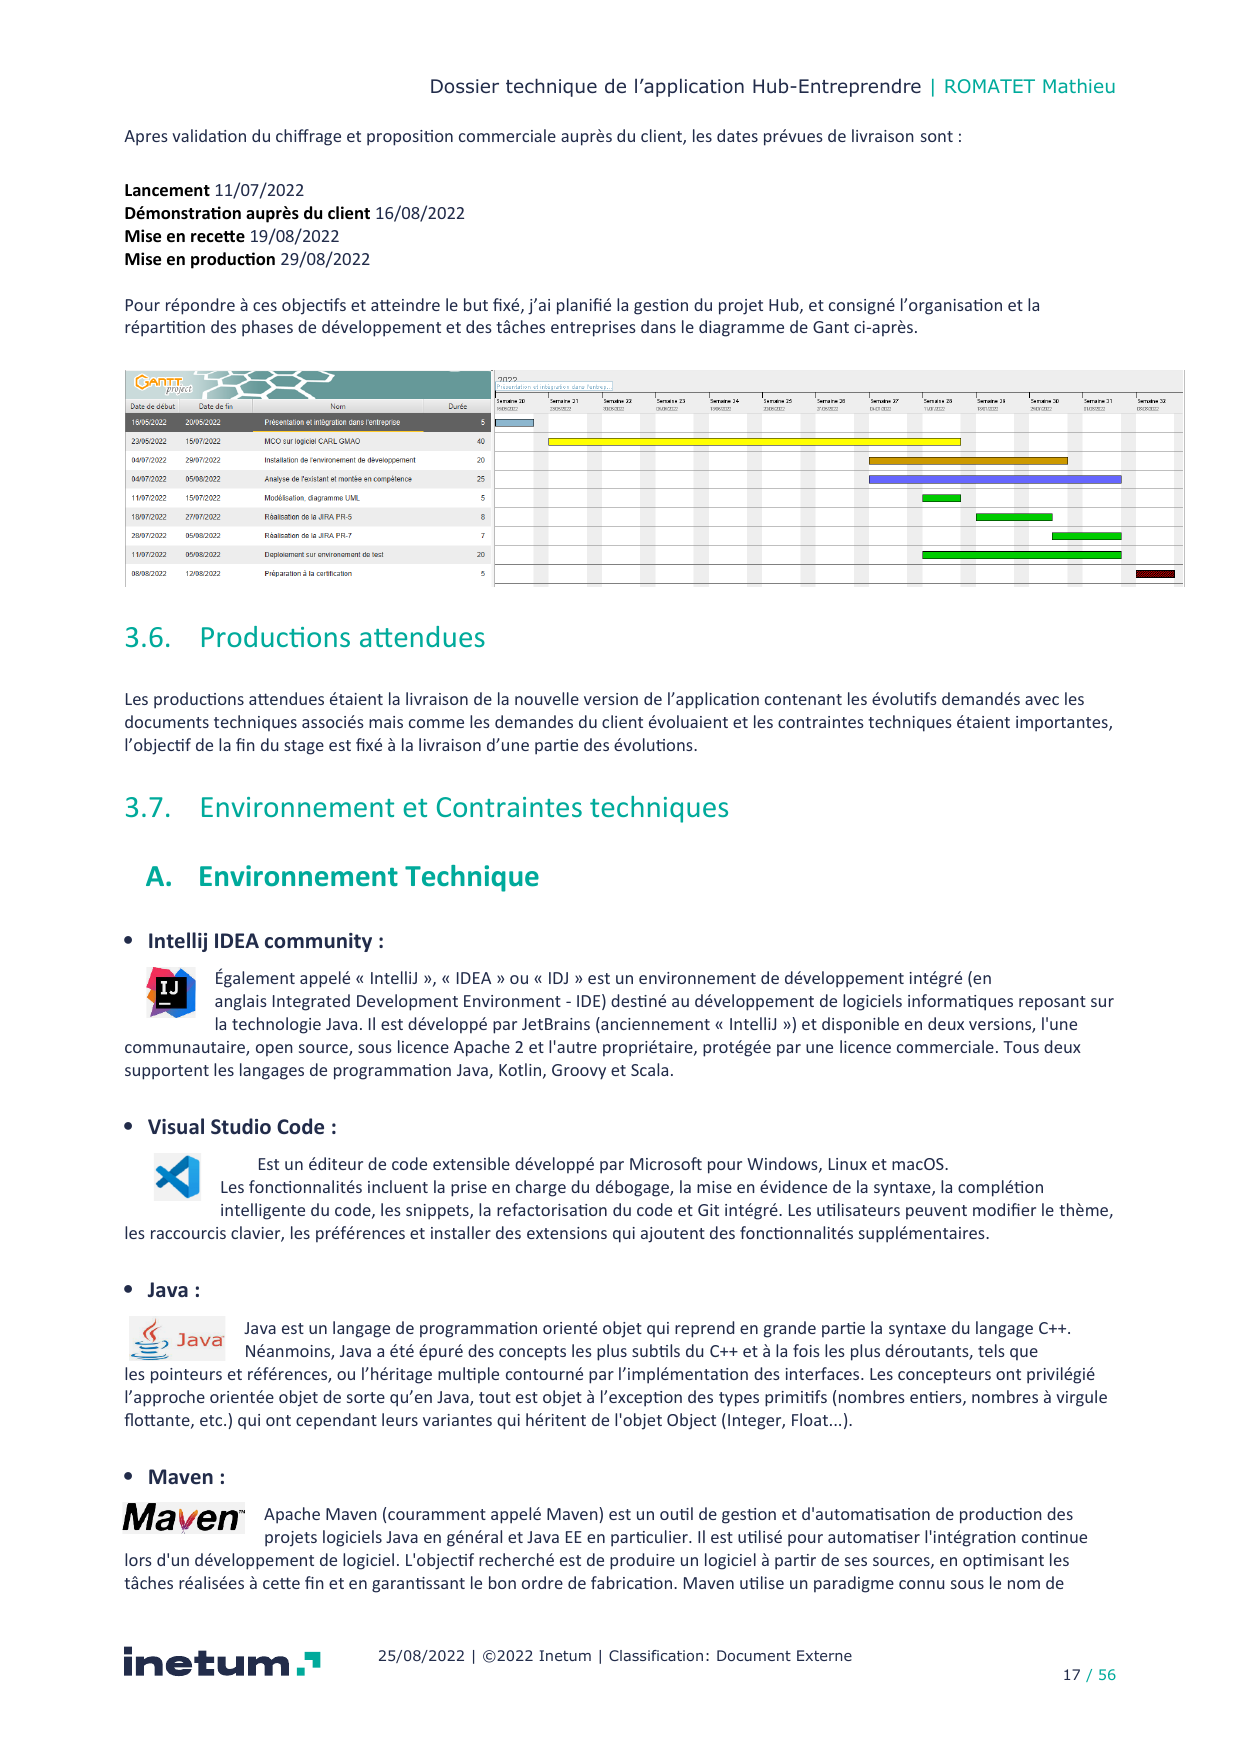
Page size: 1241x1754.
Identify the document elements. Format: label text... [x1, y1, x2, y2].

list Java : [124, 1276, 1116, 1303]
text Les fonctionnalités incluent la prise en charge du débogage, la mise en évidence de la syntaxe, la complétion intelligente du code, les snippets, la refactorisation du code et Git intégré. Les utilisateurs peuvent modifier le thème, les raccourcis clavier, les préférences et installer des extensions qui ajoutent des fonctionnalités supplémentaires. [124, 1176, 1116, 1244]
text Apres validation du chiffrage et proposition commerciale auprès du client, les dates prévues de livraison sont : [124, 124, 1116, 147]
text Mise en recette 19/08/2022 [124, 224, 1116, 247]
picture [122, 1502, 245, 1534]
text Démonstration auprès du client 16/08/2022 [124, 201, 1116, 224]
subtitle Productions attendues [124, 618, 1116, 656]
picture [129, 1316, 226, 1361]
text Est un éditeur de code extensible développé par Microsoft pour Windows, Linux et macOS. [202, 1153, 1116, 1176]
list Maven : [124, 1462, 1116, 1490]
picture [124, 370, 1185, 587]
text Pour répondre à ces objectifs et atteindre le but fixé, j’ai planifié la gestion du projet Hub, et consigné l’organisation et la répartition des phases de développement et des tâches entreprises dans le diagramme de Gant ci-après. [124, 293, 1116, 339]
subtitle Environnement Technique [145, 856, 1116, 894]
text Mise en production 29/08/2022 [124, 247, 1116, 270]
picture [153, 1153, 202, 1201]
text Également appelé « IntelliJ », « IDEA » ou « IDJ » est un environnement de développement intégré (en anglais Integrated Development Environment - IDE) destiné au développement de logiciels informatiques reposant sur la technologie Java. Il est développé par JetBrains (anciennement « IntelliJ ») et disponible en deux versions, l'une communautaire, open source, sous licence Apache 2 et l'autre propriétaire, protégée par une licence commerciale. Tous deux supportent les langages de programmation Java, Kotlin, Groovy et Scala. [124, 966, 1116, 1081]
subtitle Environnement et Contraintes techniques [124, 787, 1116, 825]
text Lancement 11/07/2022 [124, 178, 1116, 201]
text Les productions attendues étaient la livraison de la nouvelle version de l’application contenant les évolutifs demandés avec les documents techniques associés mais comme les demandes du client évoluaient et les contraintes techniques étaient importantes, l’objectif de la fin du stage est fixé à la livraison d’une partie des évolutions. [124, 687, 1116, 756]
text Java est un langage de programmation orienté objet qui reprend en grande partie la syntaxe du langage C++. Néanmoins, Java a été épuré des concepts les plus subtils du C++ et à la fois les plus déroutants, tels que les pointeurs et références, ou l’héritage multiple contourné par l’implémentation des interfaces. Les concepteurs ont privilégié l’approche orientée objet de sorte qu’en Java, tout est objet à l’exception des types primitifs (nombres entiers, nombres à virgule flottante, etc.) qui ont cependant leurs variantes qui héritent de l'objet Object (Integer, Float...). [124, 1316, 1116, 1431]
list Visual Studio Code : [124, 1112, 1116, 1140]
list Intellij IDEA community : [124, 926, 1116, 954]
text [124, 1502, 1116, 1594]
picture [146, 967, 196, 1018]
